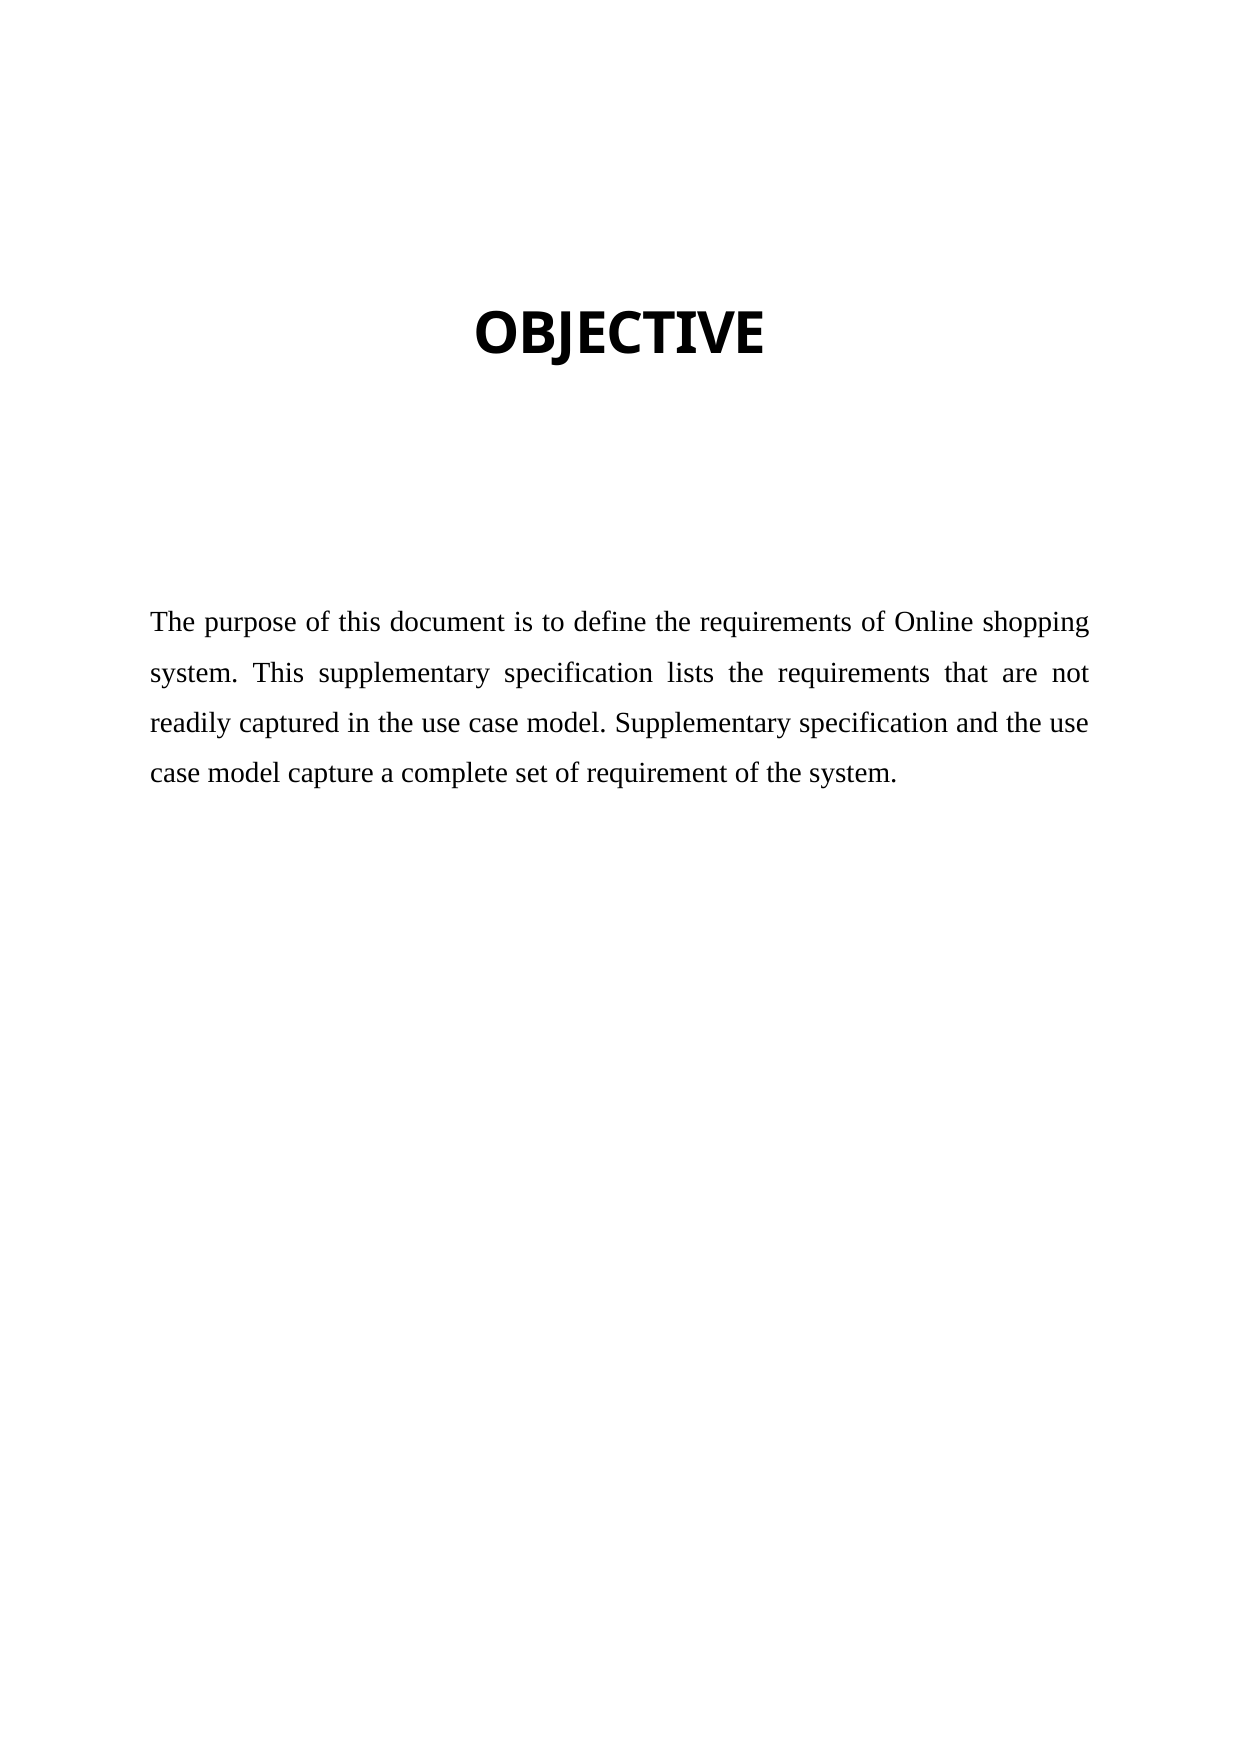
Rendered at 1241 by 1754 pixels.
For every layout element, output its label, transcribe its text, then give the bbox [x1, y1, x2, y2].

text The purpose of this document is to define the requirements of Online shopping system. This supplementary specification lists the requirements that are not readily captured in the use case model. Supplementary specification and the use case model capture a complete set of requirement of the system. [150, 604, 1090, 789]
title OBJECTIVE [150, 291, 1090, 370]
